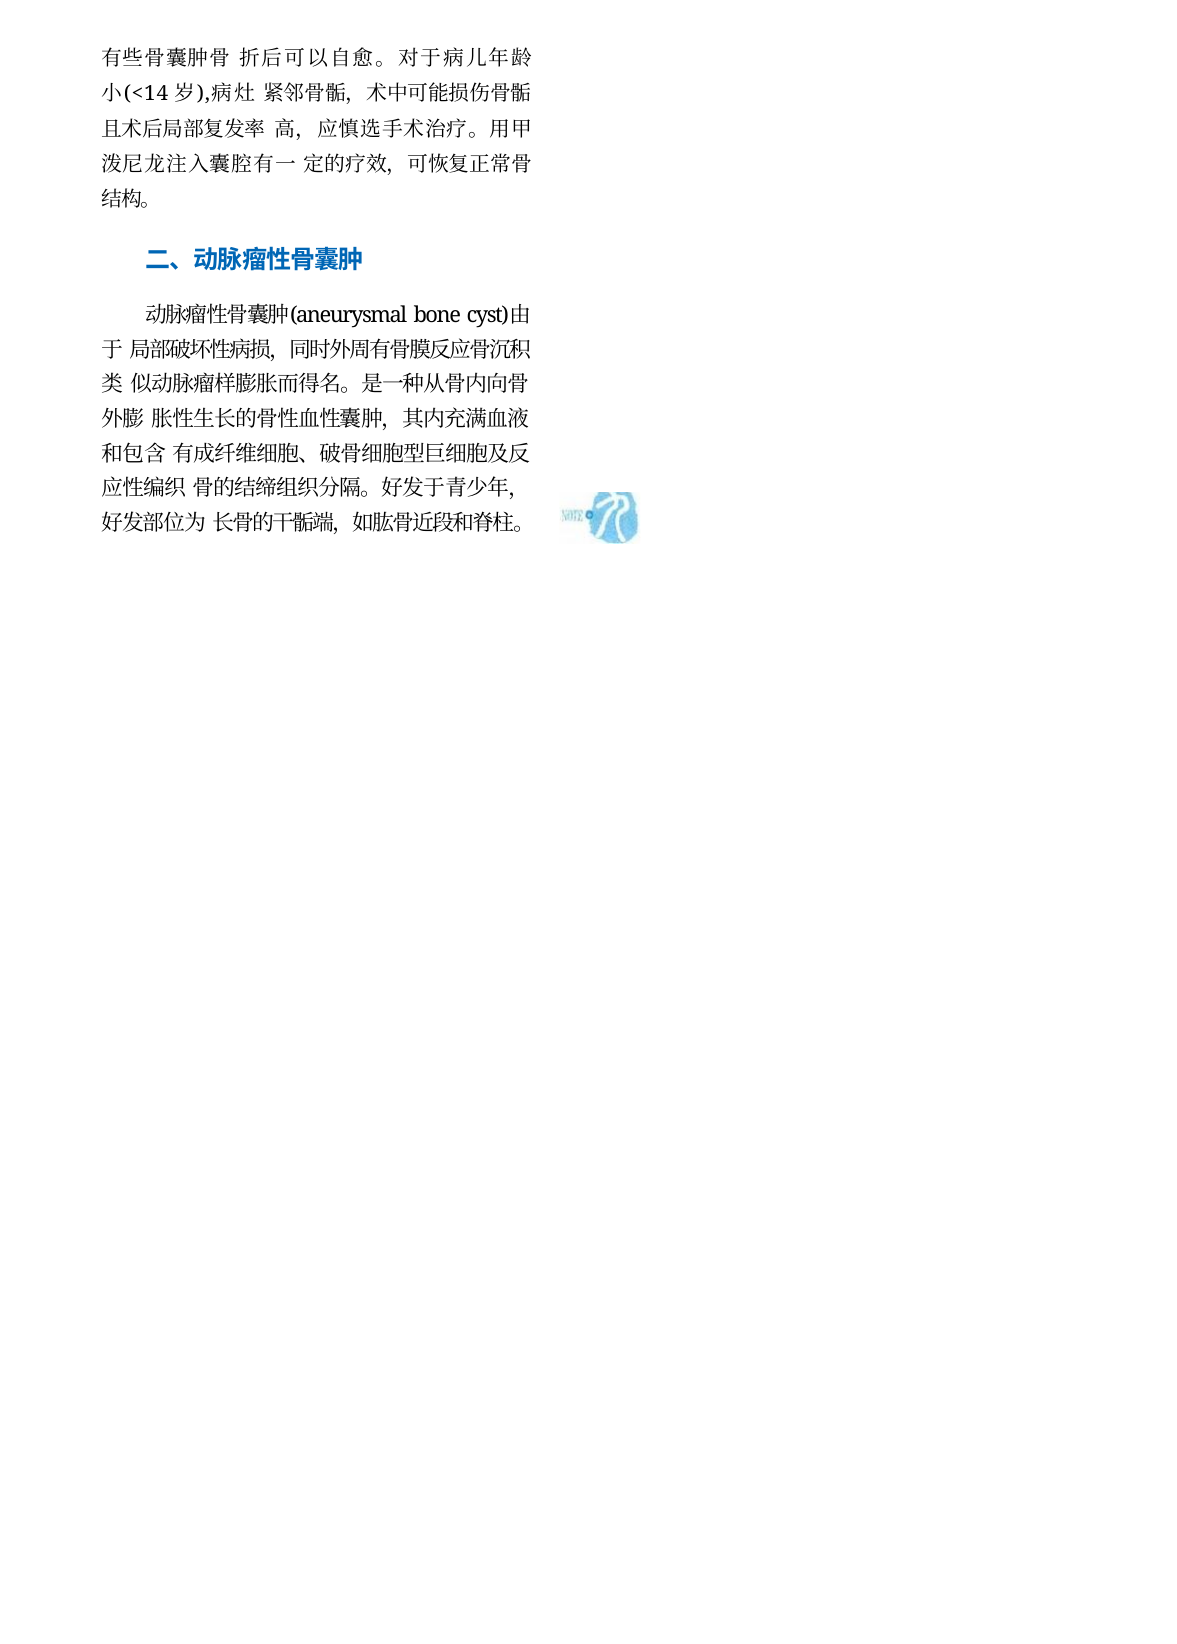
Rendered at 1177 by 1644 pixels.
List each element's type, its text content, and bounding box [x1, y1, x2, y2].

picture [559, 492, 641, 544]
text 【治疗】 单纯性骨囊肿的标准治疗为病灶刮 除，自体或异体骨移植填充缺损。有些骨囊肿骨 折后可以自愈。对于病儿年龄小(<14岁),病灶 紧邻骨骺，术中可能损伤骨骺，且术后局部复发率 高，应慎选手术治疗。用甲泼尼龙注入囊腔有一 定的疗效，可恢复正常骨结构。 [101, 42, 532, 213]
text 二、动脉瘤性骨囊肿 [145, 242, 549, 275]
text 动脉瘤性骨囊肿(aneurysmal bone cyst)由于 局部破坏性病损，同时外周有骨膜反应骨沉积，类 似动脉瘤样膨胀而得名。是一种从骨内向骨外膨 胀性生长的骨性血性囊肿，其内充满血液和包含 有成纤维细胞、破骨细胞型巨细胞及反应性编织 骨的结缔组织分隔。好发于青少年，好发部位为 长骨的干骺端，如肱骨近段和脊柱。 [101, 297, 531, 536]
